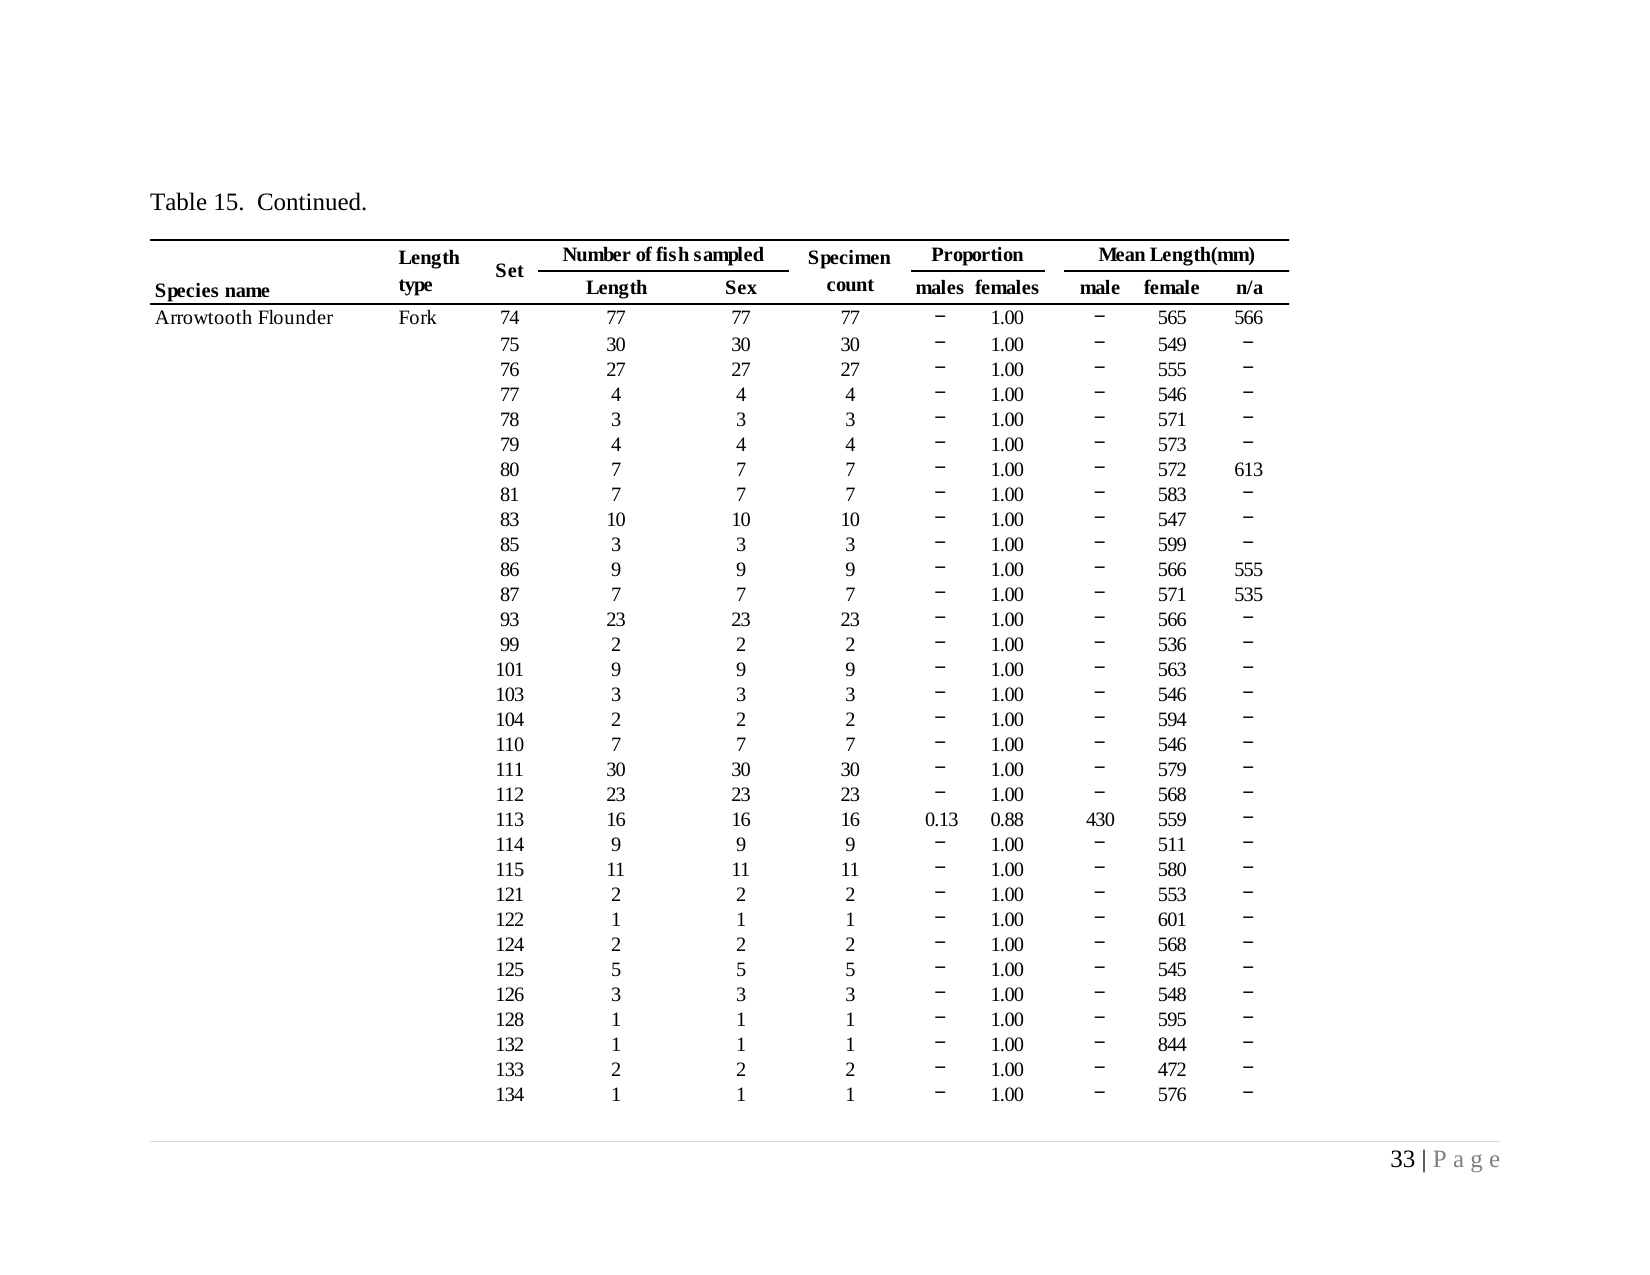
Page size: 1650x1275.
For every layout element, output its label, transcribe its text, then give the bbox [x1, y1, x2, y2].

text Table 15. Continued. [150, 187, 1500, 216]
